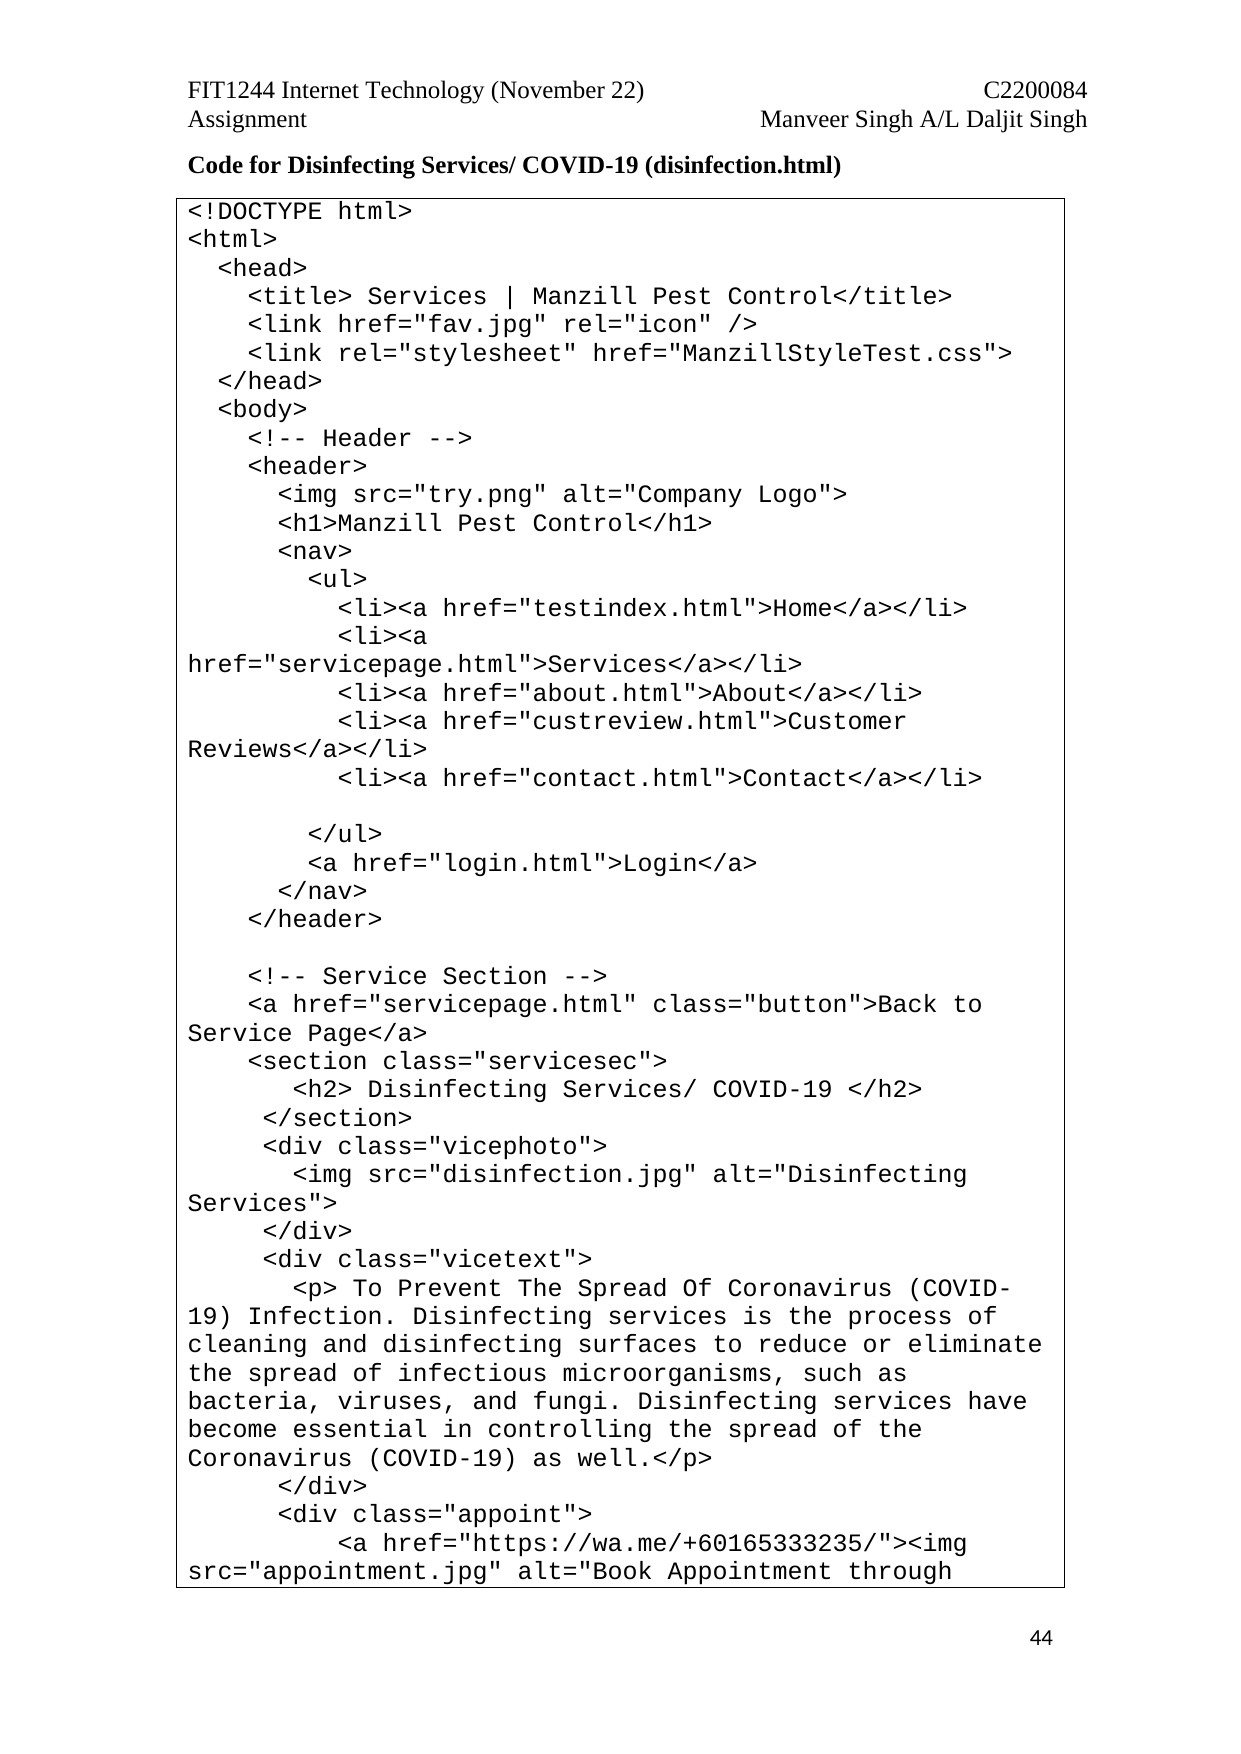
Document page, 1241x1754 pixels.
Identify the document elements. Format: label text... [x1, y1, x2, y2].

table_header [177, 199, 1064, 1587]
text Code for Disinfecting Services/ COVID-19 (disinfection.html) [187, 150, 1053, 179]
